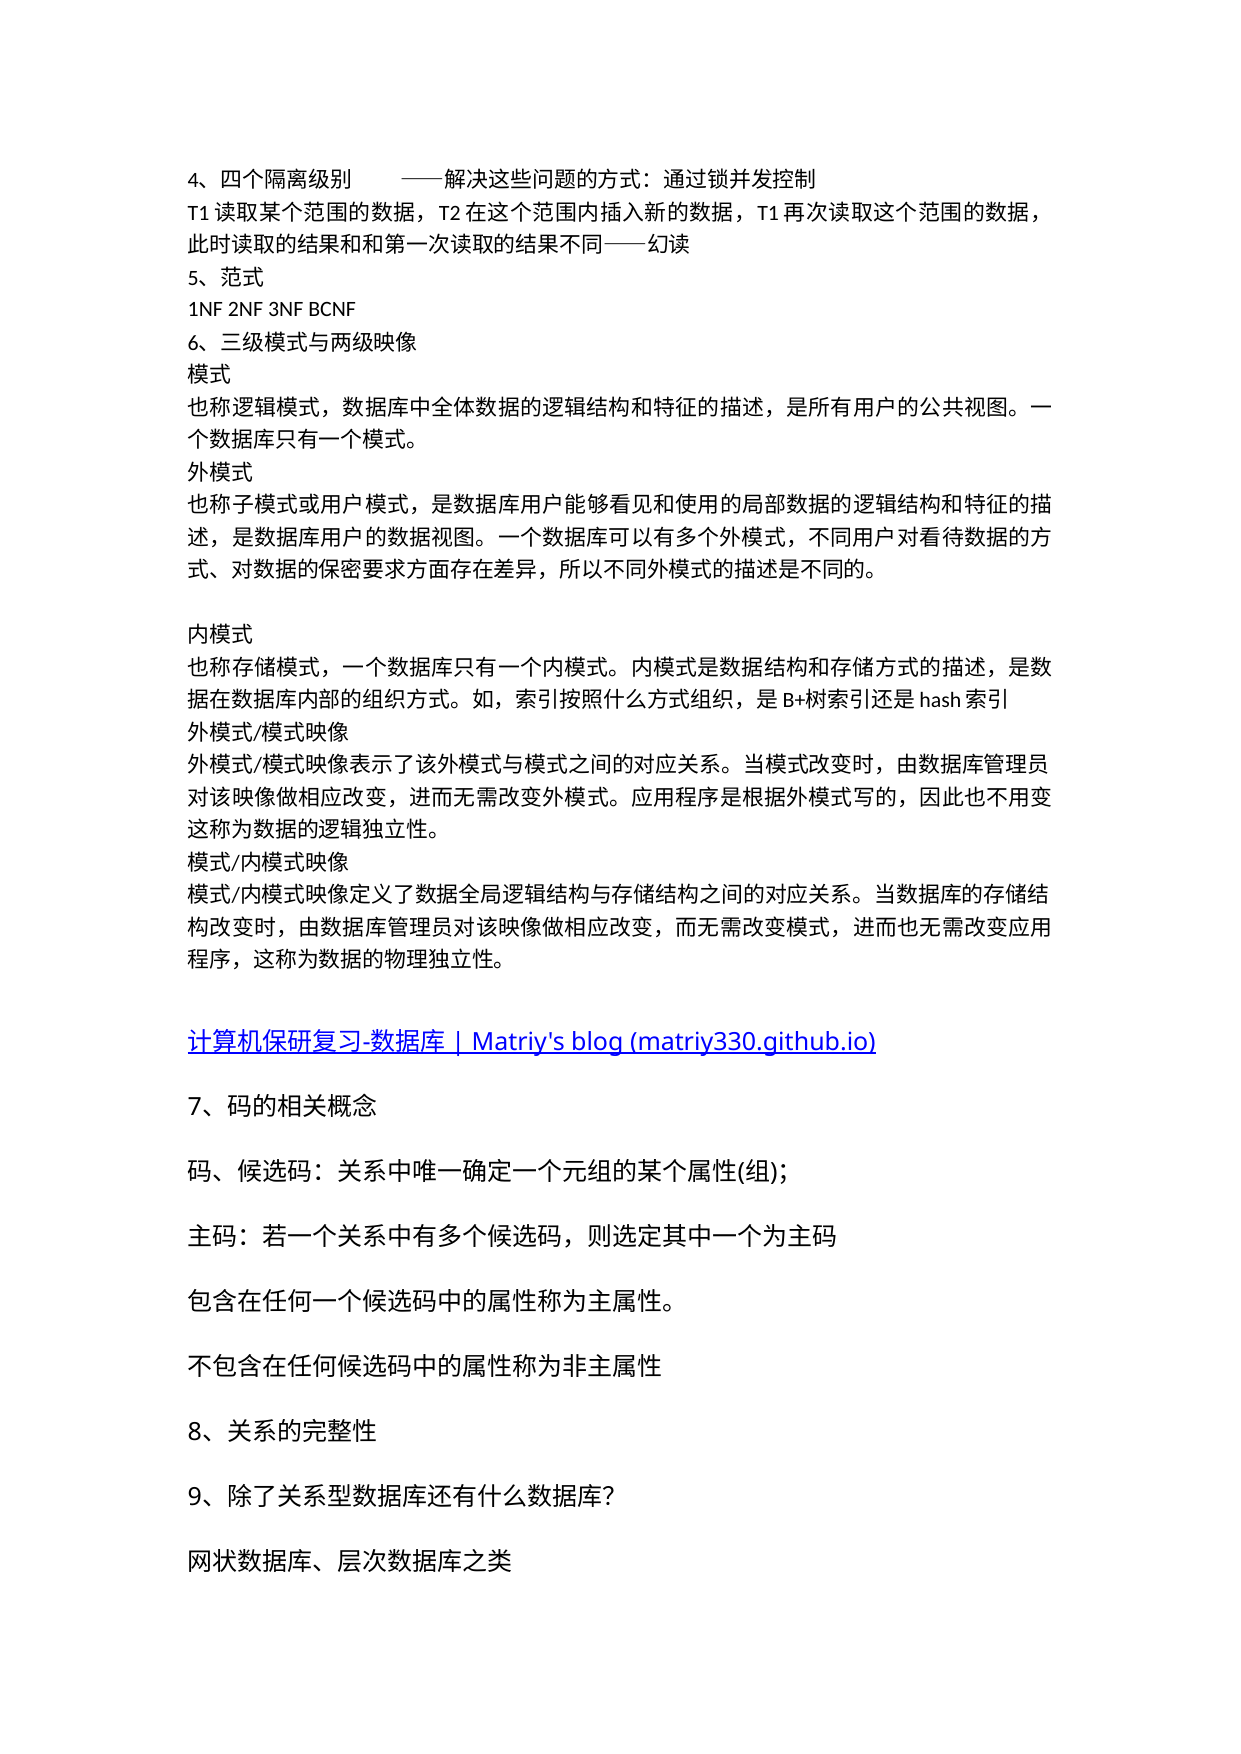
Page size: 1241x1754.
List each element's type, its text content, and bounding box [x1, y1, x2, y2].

list 四个隔离级别 ——解决这些问题的方式：通过锁并发控制 [187, 162, 1053, 194]
list 码、候选码：关系中唯一确定一个元组的某个属性(组)； [187, 1137, 1053, 1202]
list 1NF 2NF 3NF BCNF [187, 292, 1053, 324]
list 计算机保研复习-数据库 | Matriy's blog (matriy330.github.io) [187, 1007, 1053, 1072]
list 码的相关概念 [187, 1072, 1053, 1137]
list 主码：若一个关系中有多个候选码，则选定其中一个为主码 [187, 1202, 1053, 1267]
list T1读取某个范围的数据，T2在这个范围内插入新的数据，T1再次读取这个范围的数据，此时读取的结果和和第一次读取的结果不同——幻读 [187, 194, 1053, 259]
list 模式/内模式映像定义了数据全局逻辑结构与存储结构之间的对应关系。当数据库的存储结构改变时，由数据库管理员对该映像做相应改变，而无需改变模式，进而也无需改变应用程序，这称为数据的物理独立性。 [187, 877, 1053, 974]
list 外模式/模式映像表示了该外模式与模式之间的对应关系。当模式改变时，由数据库管理员对该映像做相应改变，进而无需改变外模式。应用程序是根据外模式写的，因此也不用变，这称为数据的逻辑独立性。 [187, 747, 1053, 844]
list 模式/内模式映像 [187, 844, 1053, 877]
list 除了关系型数据库还有什么数据库？ [187, 1462, 1053, 1527]
list 范式 [187, 259, 1053, 292]
list 三级模式与两级映像 [187, 324, 1053, 357]
list 包含在任何一个候选码中的属性称为主属性。 [187, 1267, 1053, 1332]
list 外模式/模式映像 [187, 714, 1053, 747]
list 也称存储模式，一个数据库只有一个内模式。内模式是数据结构和存储方式的描述，是数据在数据库内部的组织方式。如，索引按照什么方式组织，是B+树索引还是hash索引 [187, 649, 1053, 714]
list 不包含在任何候选码中的属性称为非主属性 [187, 1332, 1053, 1397]
list 关系的完整性 [187, 1397, 1053, 1462]
list 网状数据库、层次数据库之类 [187, 1527, 1053, 1592]
list 模式 [187, 357, 1053, 389]
list 内模式 [187, 617, 1053, 649]
list 也称逻辑模式，数据库中全体数据的逻辑结构和特征的描述，是所有用户的公共视图。一个数据库只有一个模式。 [187, 389, 1053, 454]
list 也称子模式或用户模式，是数据库用户能够看见和使用的局部数据的逻辑结构和特征的描述，是数据库用户的数据视图。一个数据库可以有多个外模式，不同用户对看待数据的方式、对数据的保密要求方面存在差异，所以不同外模式的描述是不同的。 [187, 487, 1053, 584]
list 外模式 [187, 454, 1053, 487]
